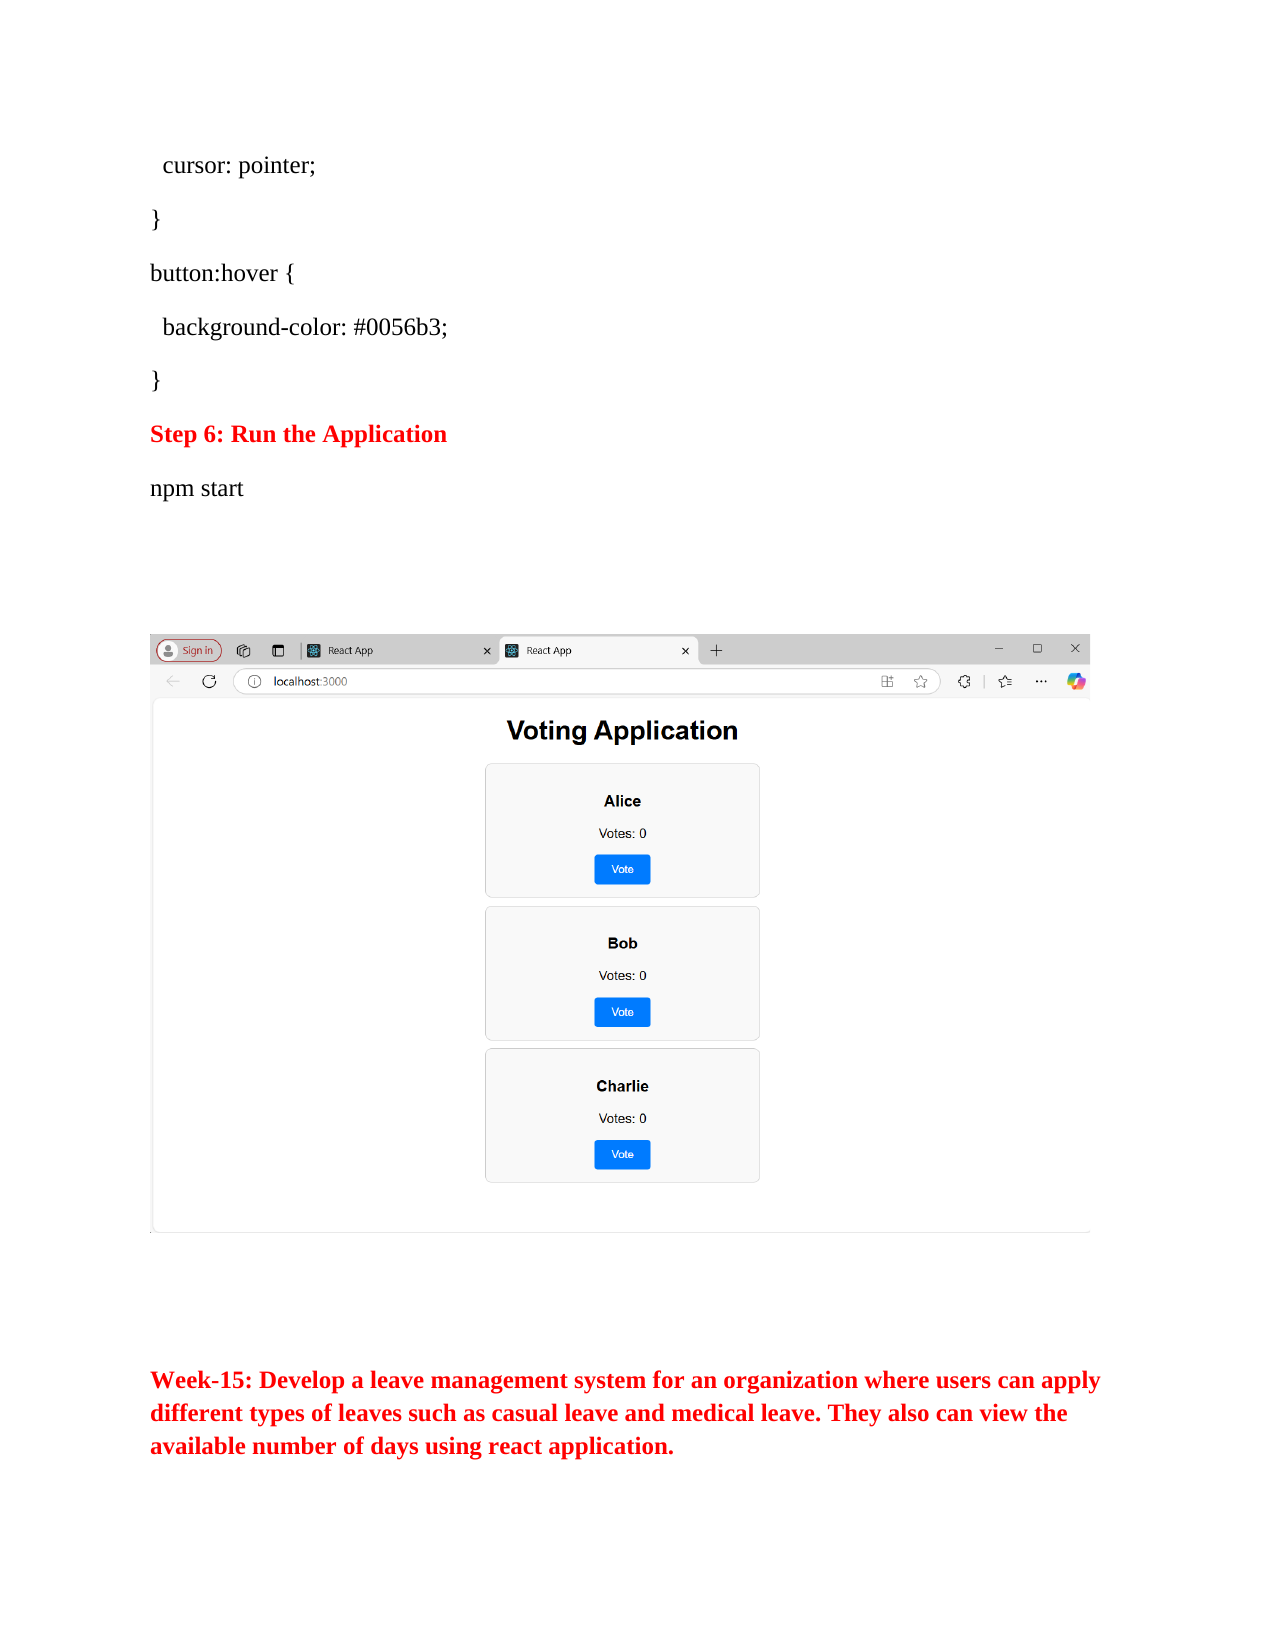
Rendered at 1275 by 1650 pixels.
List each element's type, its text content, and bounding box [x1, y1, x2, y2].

text button:hover { [150, 258, 1125, 286]
text cursor: pointer; [150, 150, 1125, 179]
text Week-15: Develop a leave management system for an organization where users can apply different types of leaves such as casual leave and medical leave. They also can view the available number of days using react application. [150, 1365, 1125, 1460]
text } [150, 365, 1125, 394]
text background-color: #0056b3; [150, 312, 1125, 340]
text Step 6: Run the Application [150, 419, 1125, 448]
picture [150, 634, 1091, 1233]
text npm start [150, 473, 1125, 502]
text } [150, 204, 1125, 233]
